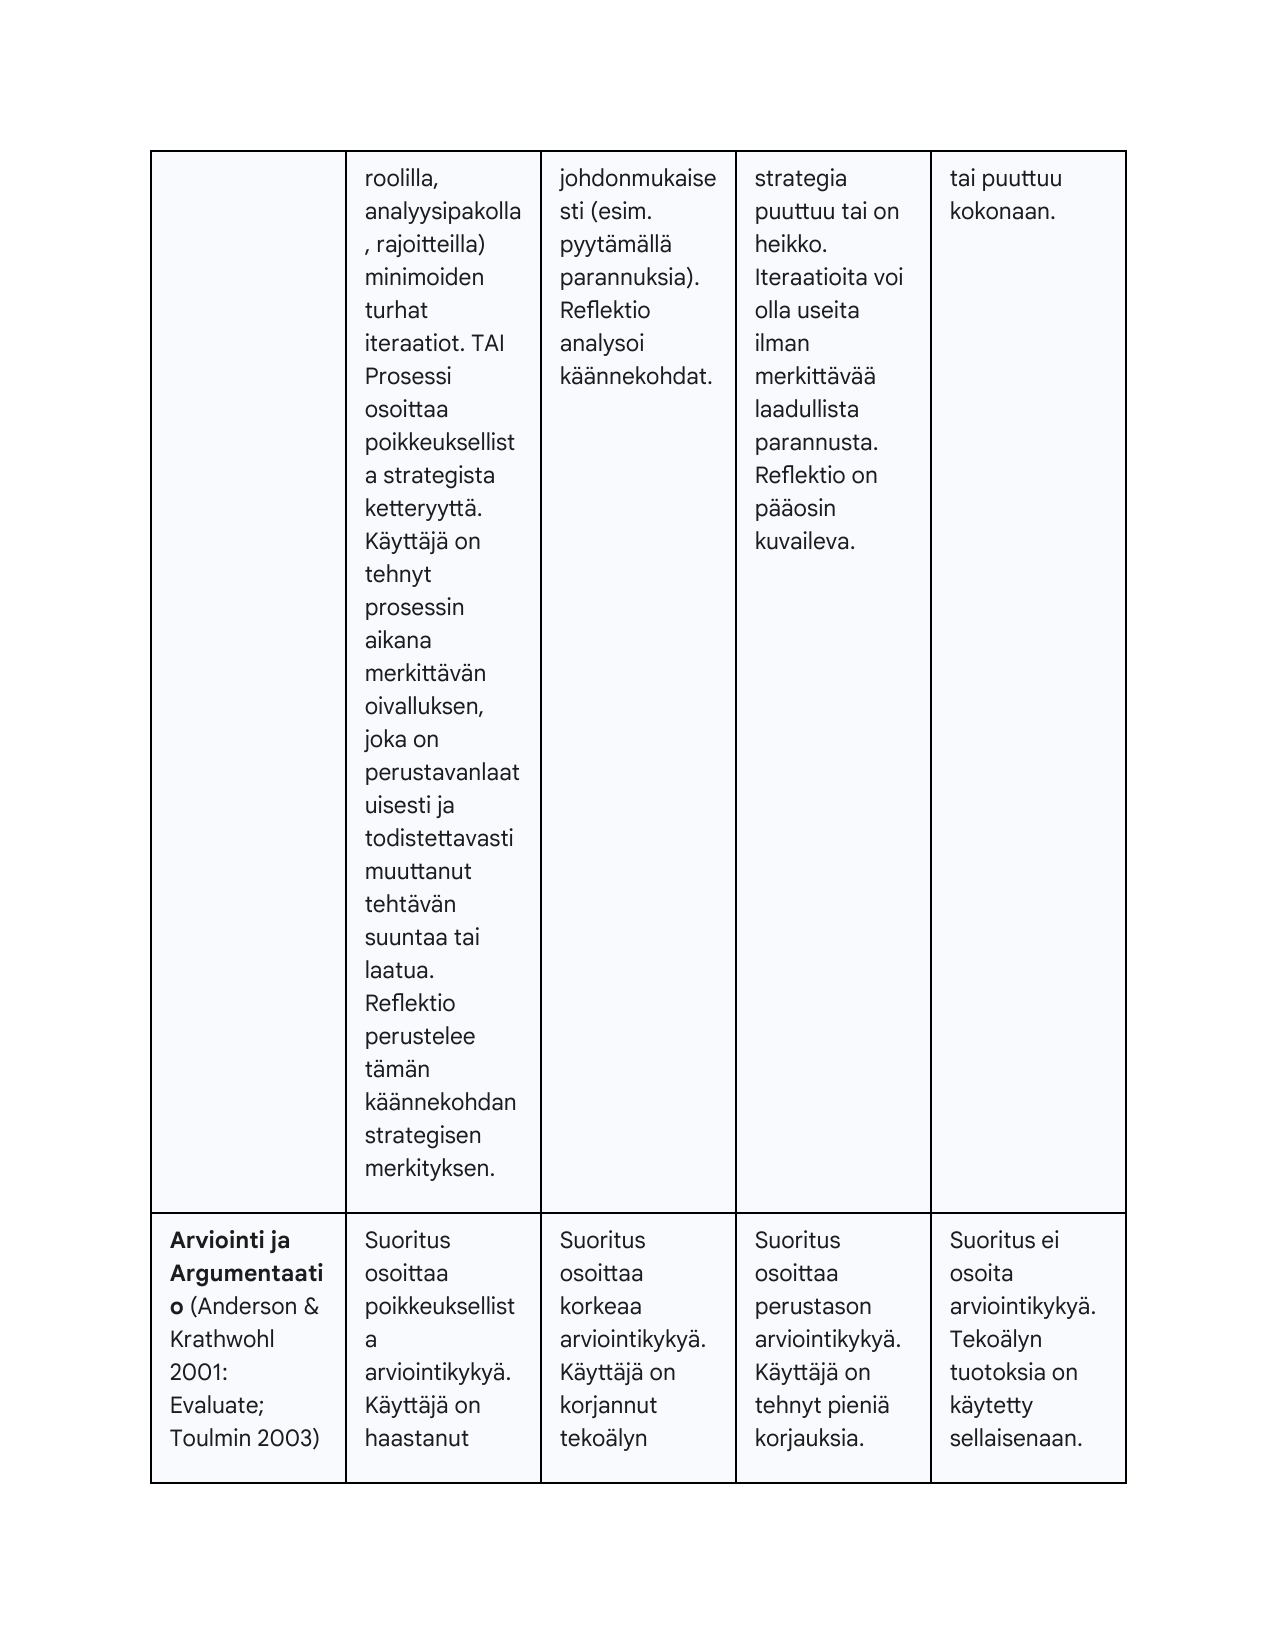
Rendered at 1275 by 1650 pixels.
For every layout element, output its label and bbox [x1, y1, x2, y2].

table_cell [542, 1214, 735, 1482]
table_cell [737, 1214, 930, 1482]
table_cell [542, 152, 735, 1212]
table_cell [347, 152, 540, 1212]
table_cell [932, 1214, 1125, 1482]
table_cell [152, 152, 345, 1212]
table_cell [152, 1214, 345, 1482]
table_cell [347, 1214, 540, 1482]
table_cell [737, 152, 930, 1212]
table_cell [932, 152, 1125, 1212]
